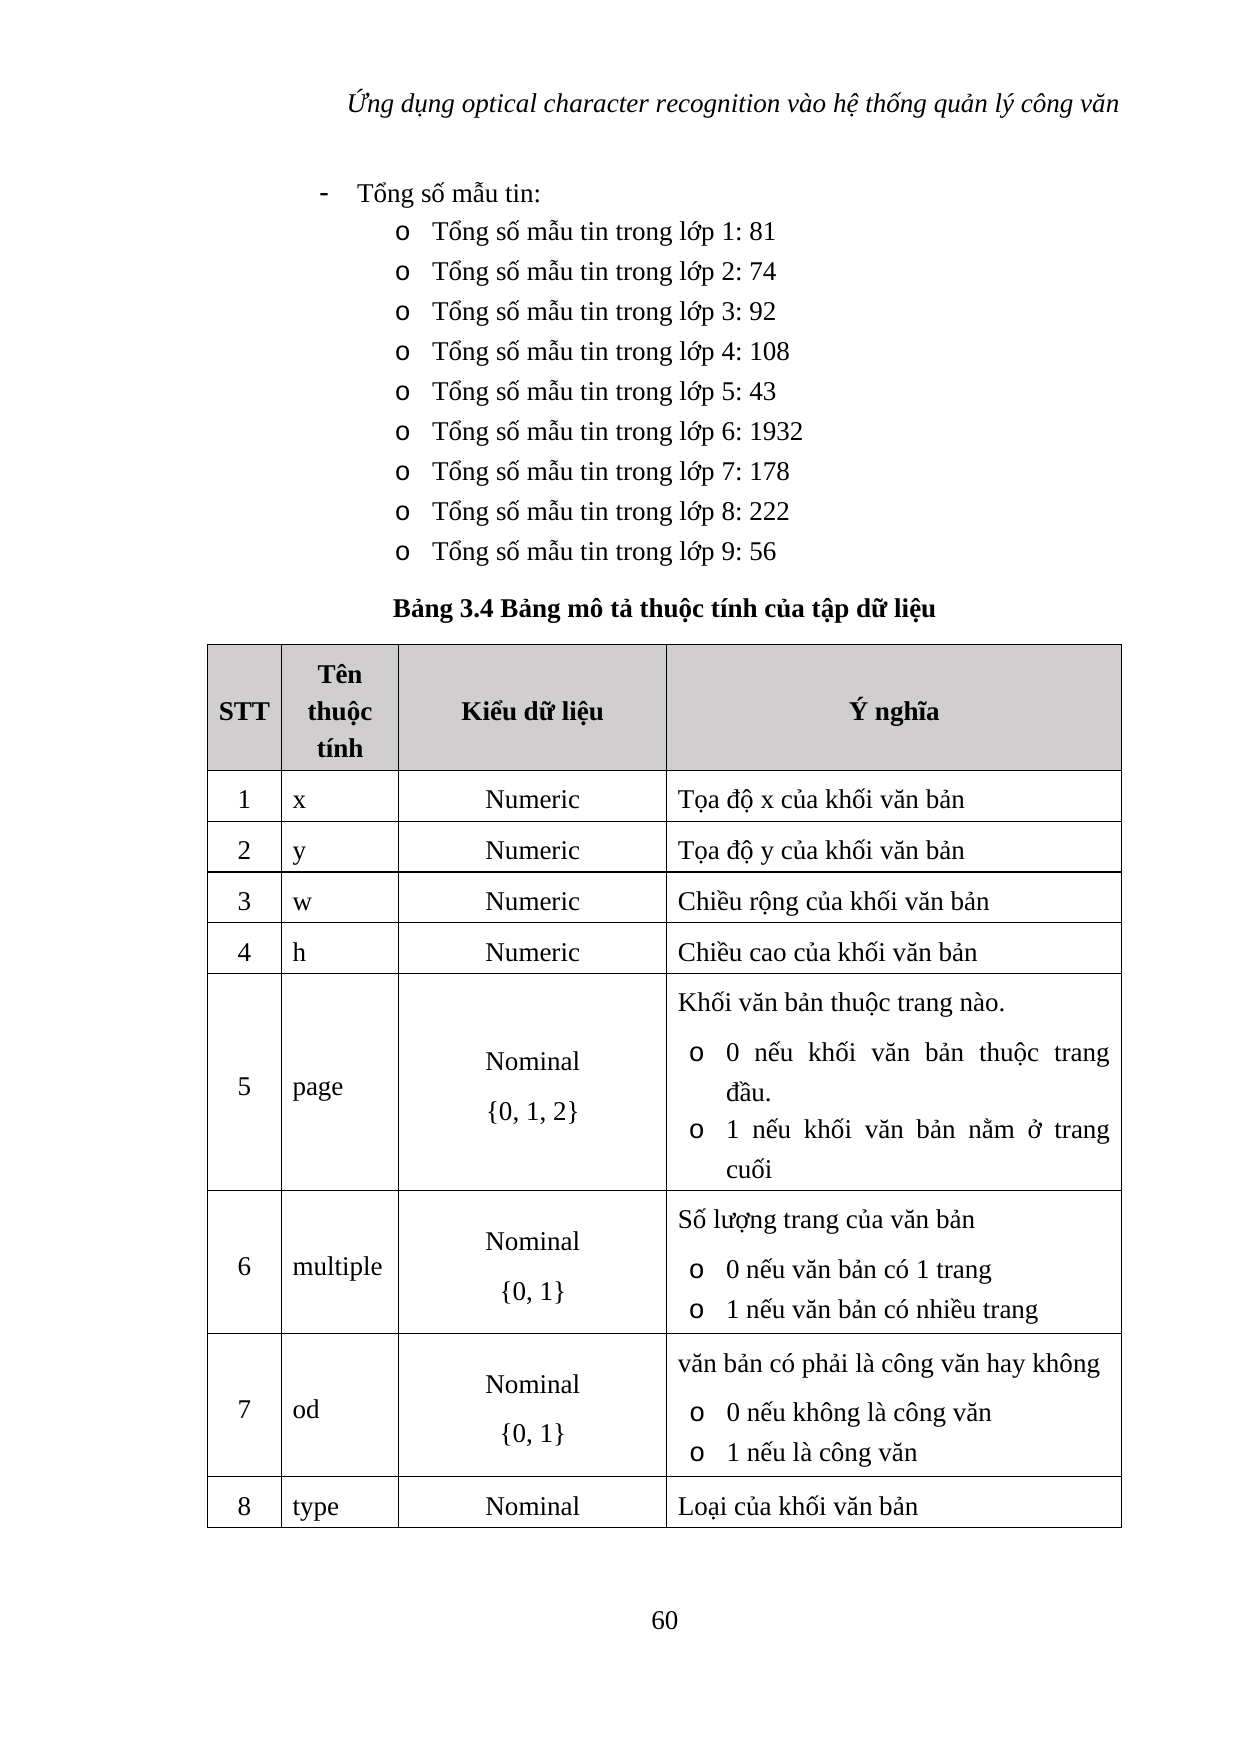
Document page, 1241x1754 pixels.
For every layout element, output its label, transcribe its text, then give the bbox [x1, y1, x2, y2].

table_cell od [282, 1334, 398, 1476]
table_cell 8 [208, 1477, 281, 1527]
table_cell Nominal {0, 1} [399, 1191, 666, 1333]
list Tổng số mẫu tin: [319, 177, 1122, 208]
list Tổng số mẫu tin trong lớp 1: 81 [394, 215, 1122, 248]
list Tổng số mẫu tin trong lớp 6: 1932 [394, 415, 1122, 449]
table_cell 4 [208, 923, 281, 973]
table_header Ý nghĩa [667, 645, 1121, 770]
table_cell 7 [208, 1334, 281, 1476]
table_header Kiểu dữ liệu [399, 645, 666, 770]
list Tổng số mẫu tin trong lớp 2: 74 [394, 255, 1122, 288]
table_cell page [282, 974, 398, 1190]
table_cell 5 [208, 974, 281, 1190]
table_cell h [282, 923, 398, 973]
table_cell Loại của khối văn bản [667, 1477, 1121, 1527]
table_header STT [208, 645, 281, 770]
table_cell Nominal {0, 1} [399, 1334, 666, 1476]
table_cell Chiều cao của khối văn bản [667, 923, 1121, 973]
table_cell y [282, 822, 398, 871]
table_cell Nominal {0, 1, 2} [399, 974, 666, 1190]
list Tổng số mẫu tin trong lớp 9: 56 [394, 536, 1122, 569]
table_cell Tọa độ x của khối văn bản [667, 771, 1121, 821]
table_cell 3 [208, 873, 281, 922]
table_cell 2 [208, 822, 281, 871]
table_cell Numeric [399, 771, 666, 821]
list Tổng số mẫu tin trong lớp 3: 92 [394, 295, 1122, 328]
table_cell 6 [208, 1191, 281, 1333]
table_cell multiple [282, 1191, 398, 1333]
table_cell Khối văn bản thuộc trang nào. 0 nếu khối văn bản thuộc trang đầu. 1 nếu khối văn bản nằm ở trang cuối [667, 974, 1121, 1190]
table_cell Nominal {1, 2, 3, 4, 5, 6, 7, 8, 9} [399, 1477, 666, 1527]
table_cell w [282, 873, 398, 922]
list Tổng số mẫu tin trong lớp 5: 43 [394, 375, 1122, 408]
list Tổng số mẫu tin trong lớp 7: 178 [394, 455, 1122, 489]
table_cell Numeric [399, 923, 666, 973]
list Tổng số mẫu tin trong lớp 4: 108 [394, 335, 1122, 368]
table_cell type [282, 1477, 398, 1527]
table_cell văn bản có phải là công văn hay không 0 nếu không là công văn 1 nếu là công văn [667, 1334, 1121, 1476]
table_header Tên thuộc tính [282, 645, 398, 770]
table_cell Numeric [399, 822, 666, 871]
table_cell Numeric [399, 873, 666, 922]
list Tổng số mẫu tin trong lớp 8: 222 [394, 495, 1122, 529]
table_cell Tọa độ y của khối văn bản [667, 822, 1121, 871]
table_cell x [282, 771, 398, 821]
table_cell 1 [208, 771, 281, 821]
table_cell Chiều rộng của khối văn bản [667, 873, 1121, 922]
table_cell Số lượng trang của văn bản 0 nếu văn bản có 1 trang 1 nếu văn bản có nhiều trang [667, 1191, 1121, 1333]
